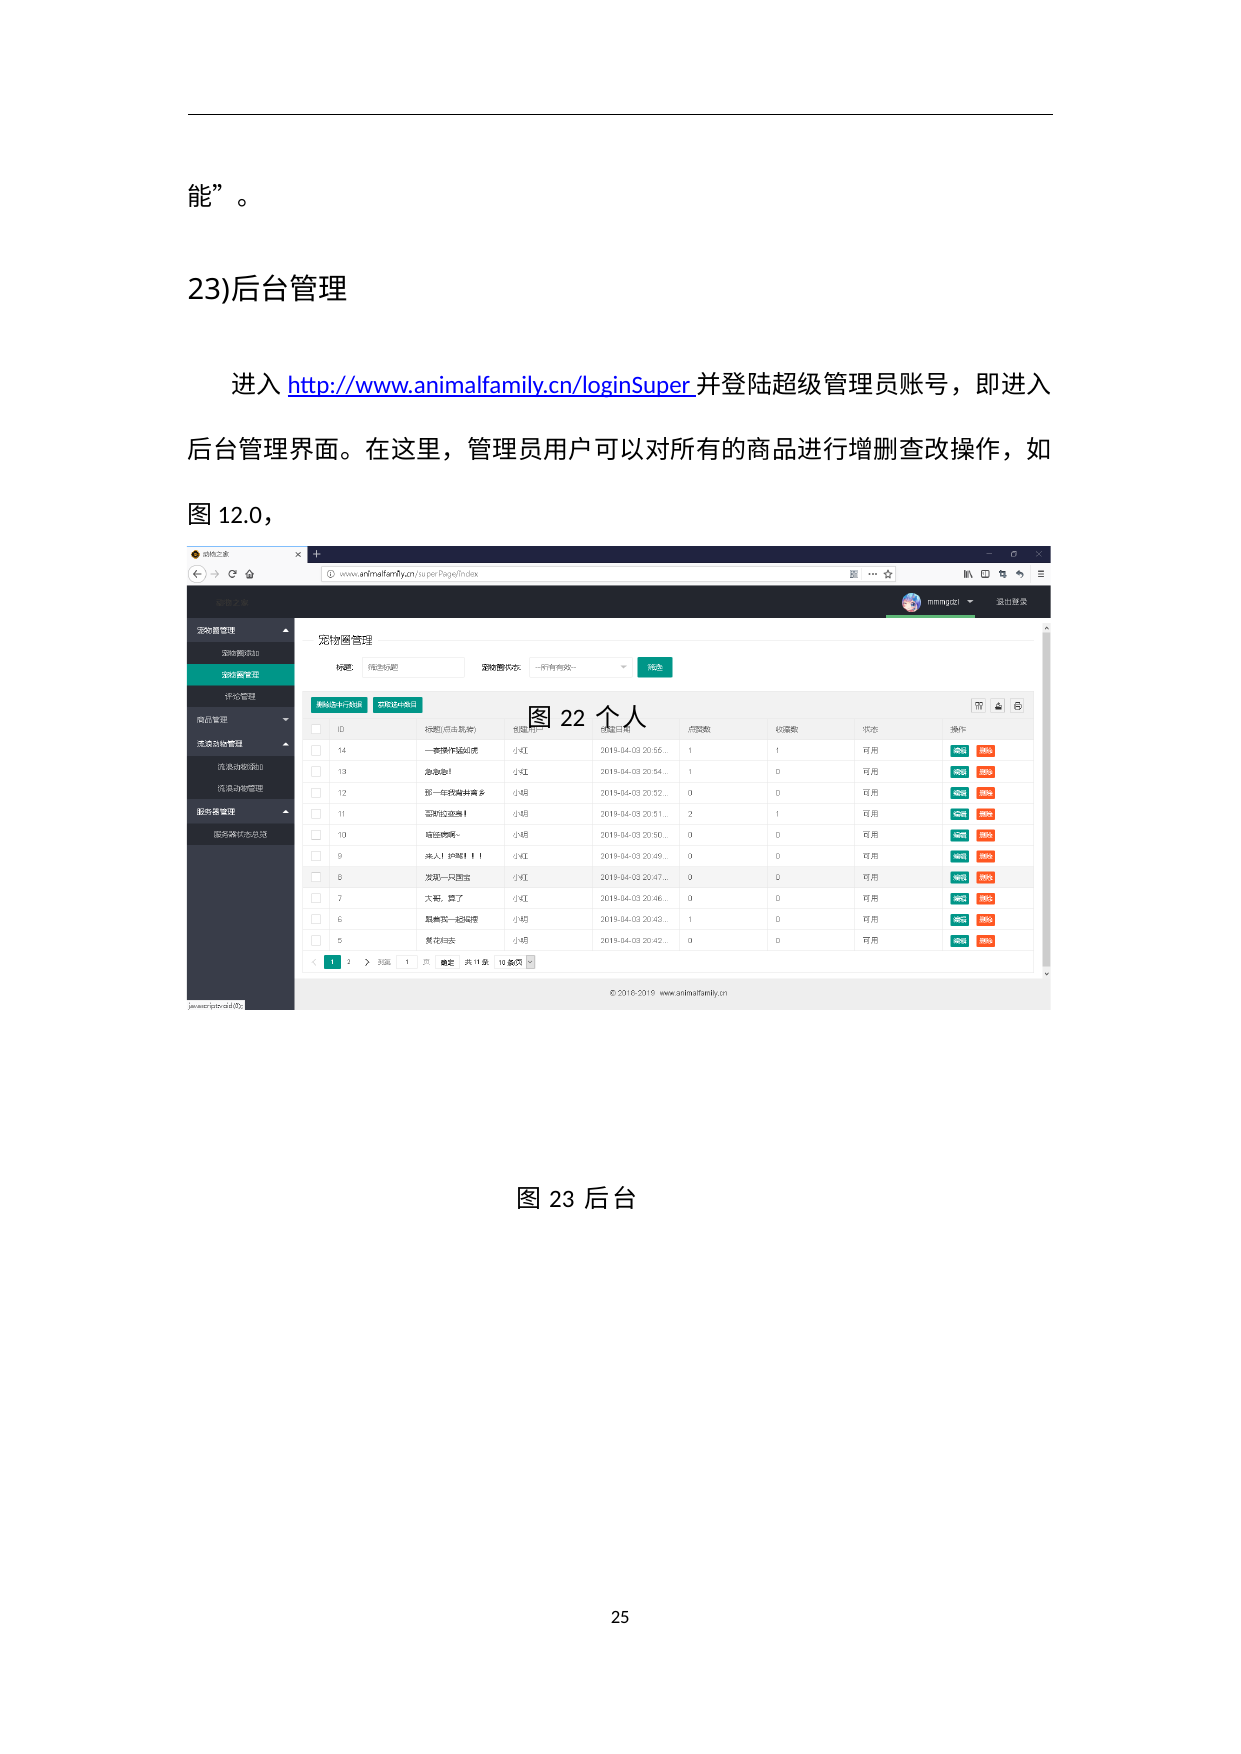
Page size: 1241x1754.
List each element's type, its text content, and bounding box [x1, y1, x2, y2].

text 进入http://www.animalfamily.cn/loginSuper并登陆超级管理员账号，即进入后台管理界面。在这里，管理员用户可以对所有的商品进行增删查改操作，如图12.0， [187, 350, 1053, 545]
text ●拥有“医生权限”或“商家权限”的用户，有额外的“医生功能”或“商家功能”。 [187, 162, 1053, 227]
list 后台管理 [187, 254, 1053, 319]
picture [186, 546, 1051, 1010]
